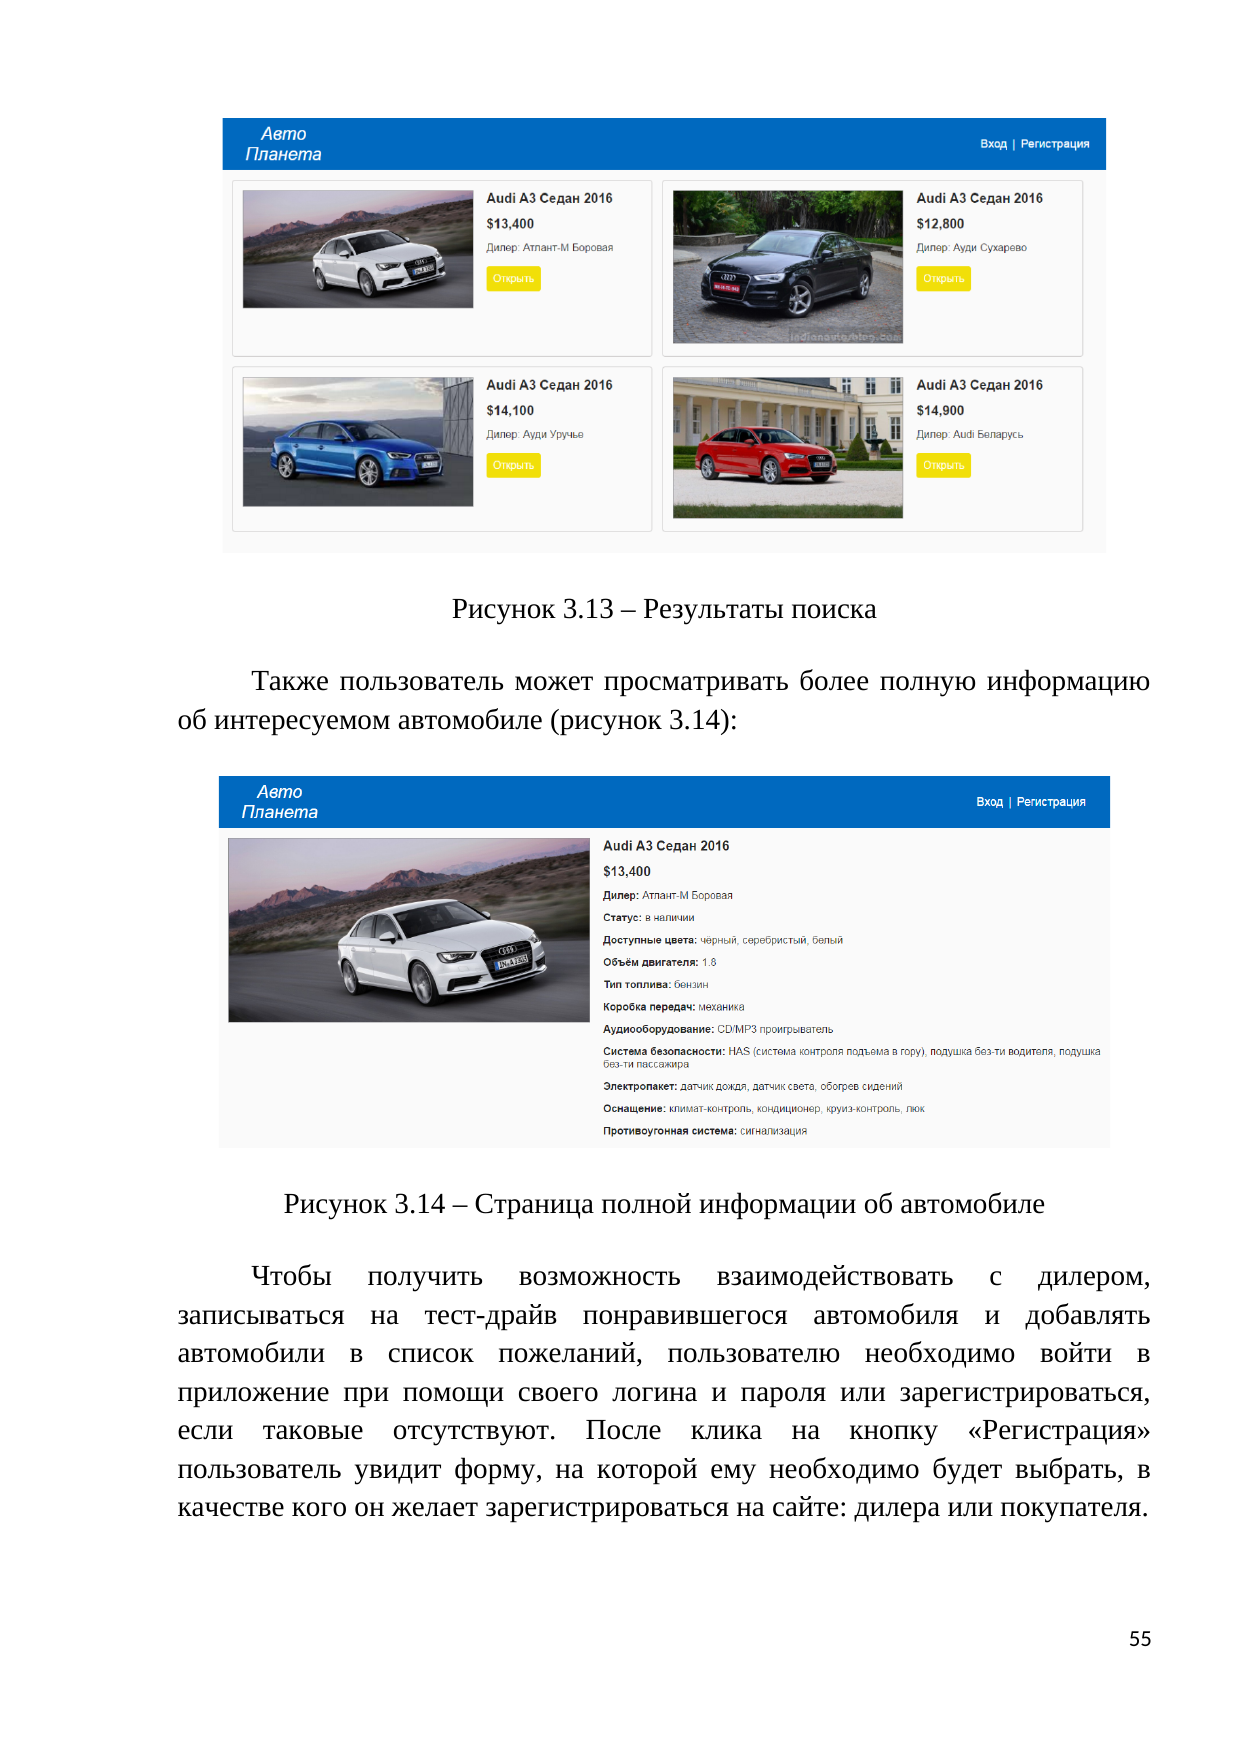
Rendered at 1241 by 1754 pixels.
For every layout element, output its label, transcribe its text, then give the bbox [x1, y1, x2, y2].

picture [218, 776, 1110, 1148]
picture [222, 118, 1107, 553]
list Чтобы получить возможность взаимодействовать с дилером, записываться на тест-драйв понравившегося автомобиля и добавлять автомобили в список пожеланий, пользователю необходимо войти в приложение при помощи своего логина и пароля или зарегистрироваться, если таковые отсутствуют. После клика на кнопку «Регистрация» пользователь увидит форму, на которой ему необходимо будет выбрать, в качестве кого он желает зарегистрироваться на сайте: дилера или покупателя. [177, 1258, 1152, 1523]
list Рисунок 3.14 – Страница полной информации об автомобиле [177, 1186, 1152, 1219]
list Также пользователь может просматривать более полную информацию об интересуемом автомобиле (рисунок 3.14): [177, 663, 1152, 735]
list Рисунок 3.13 – Результаты поиска [177, 591, 1152, 624]
